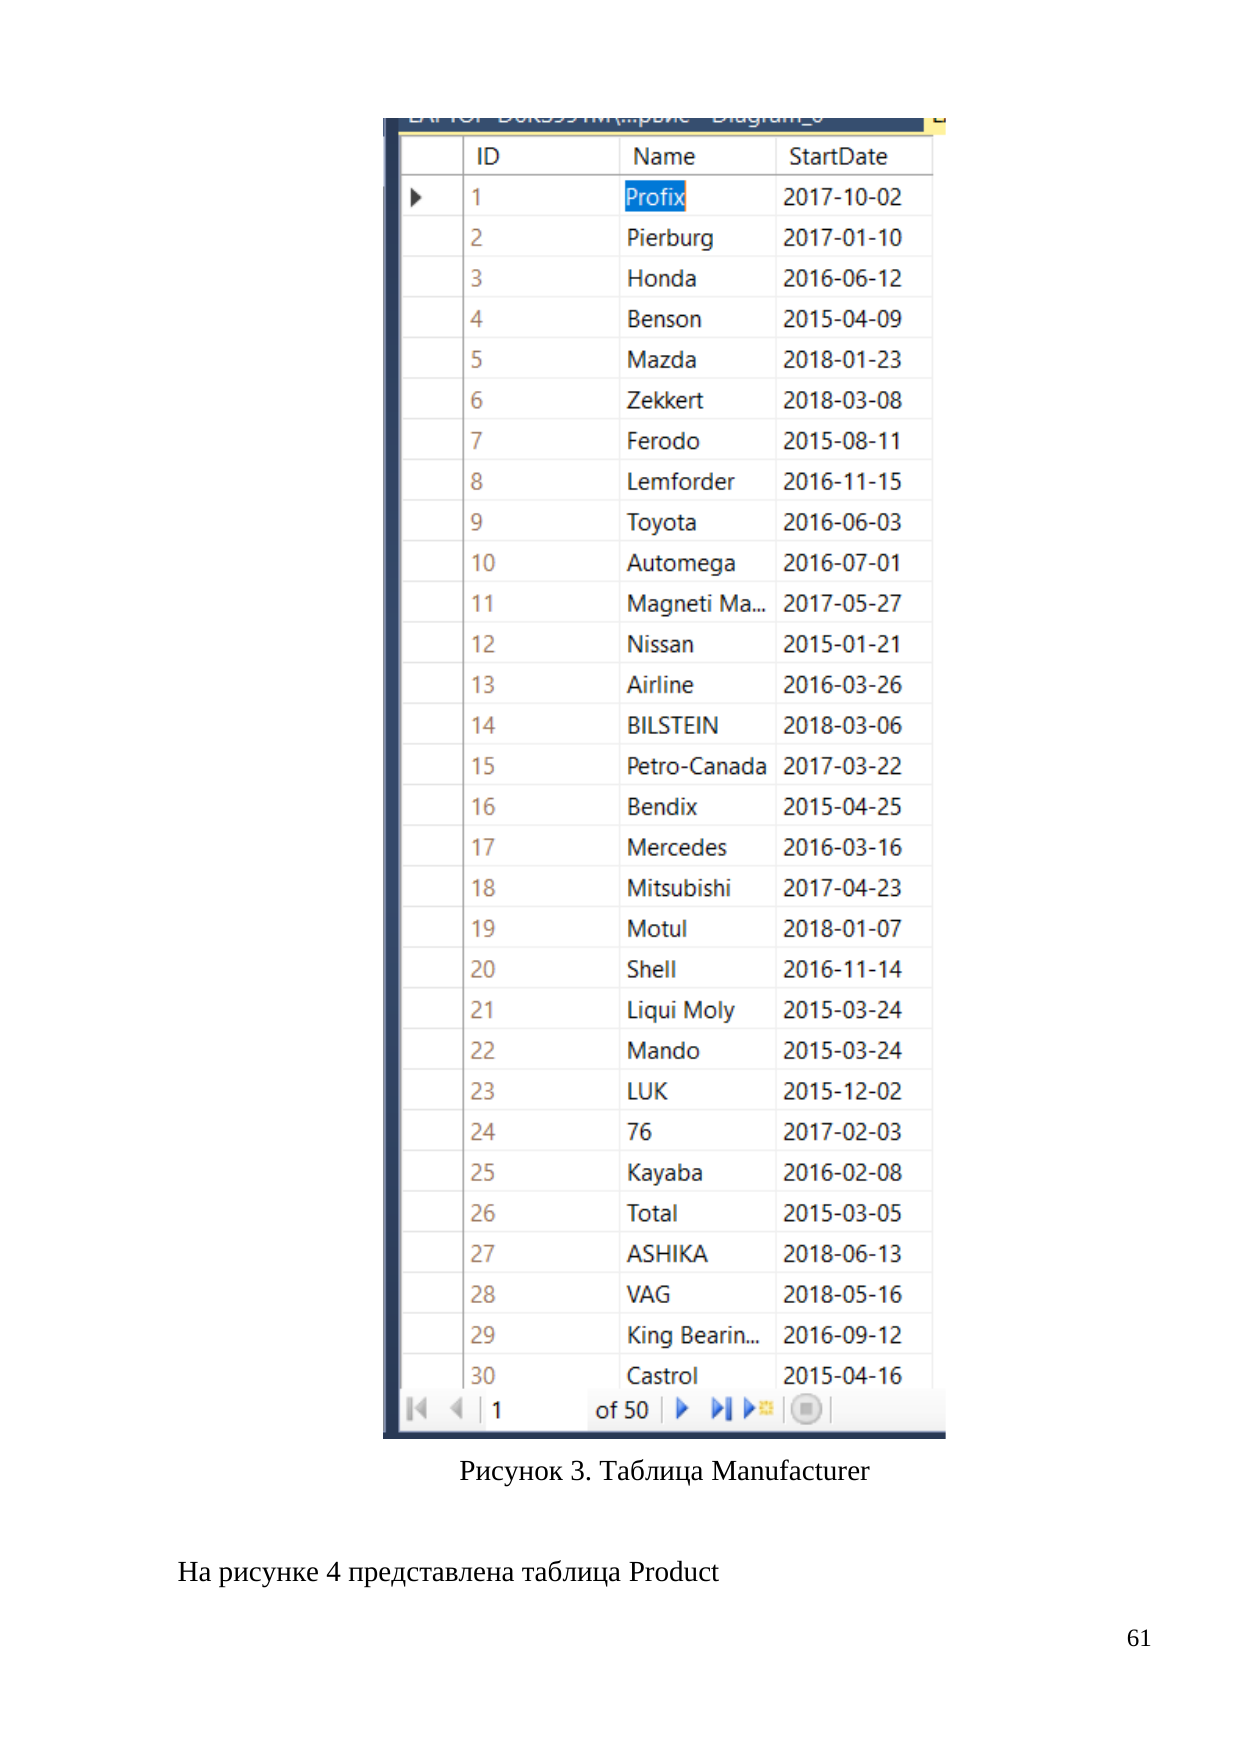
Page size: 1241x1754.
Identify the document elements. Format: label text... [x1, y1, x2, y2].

text Рисунок 3. Таблица Manufacturer [177, 1453, 1152, 1487]
text На рисунке 4 представлена таблица Product [177, 1554, 1152, 1587]
picture [383, 118, 946, 1439]
